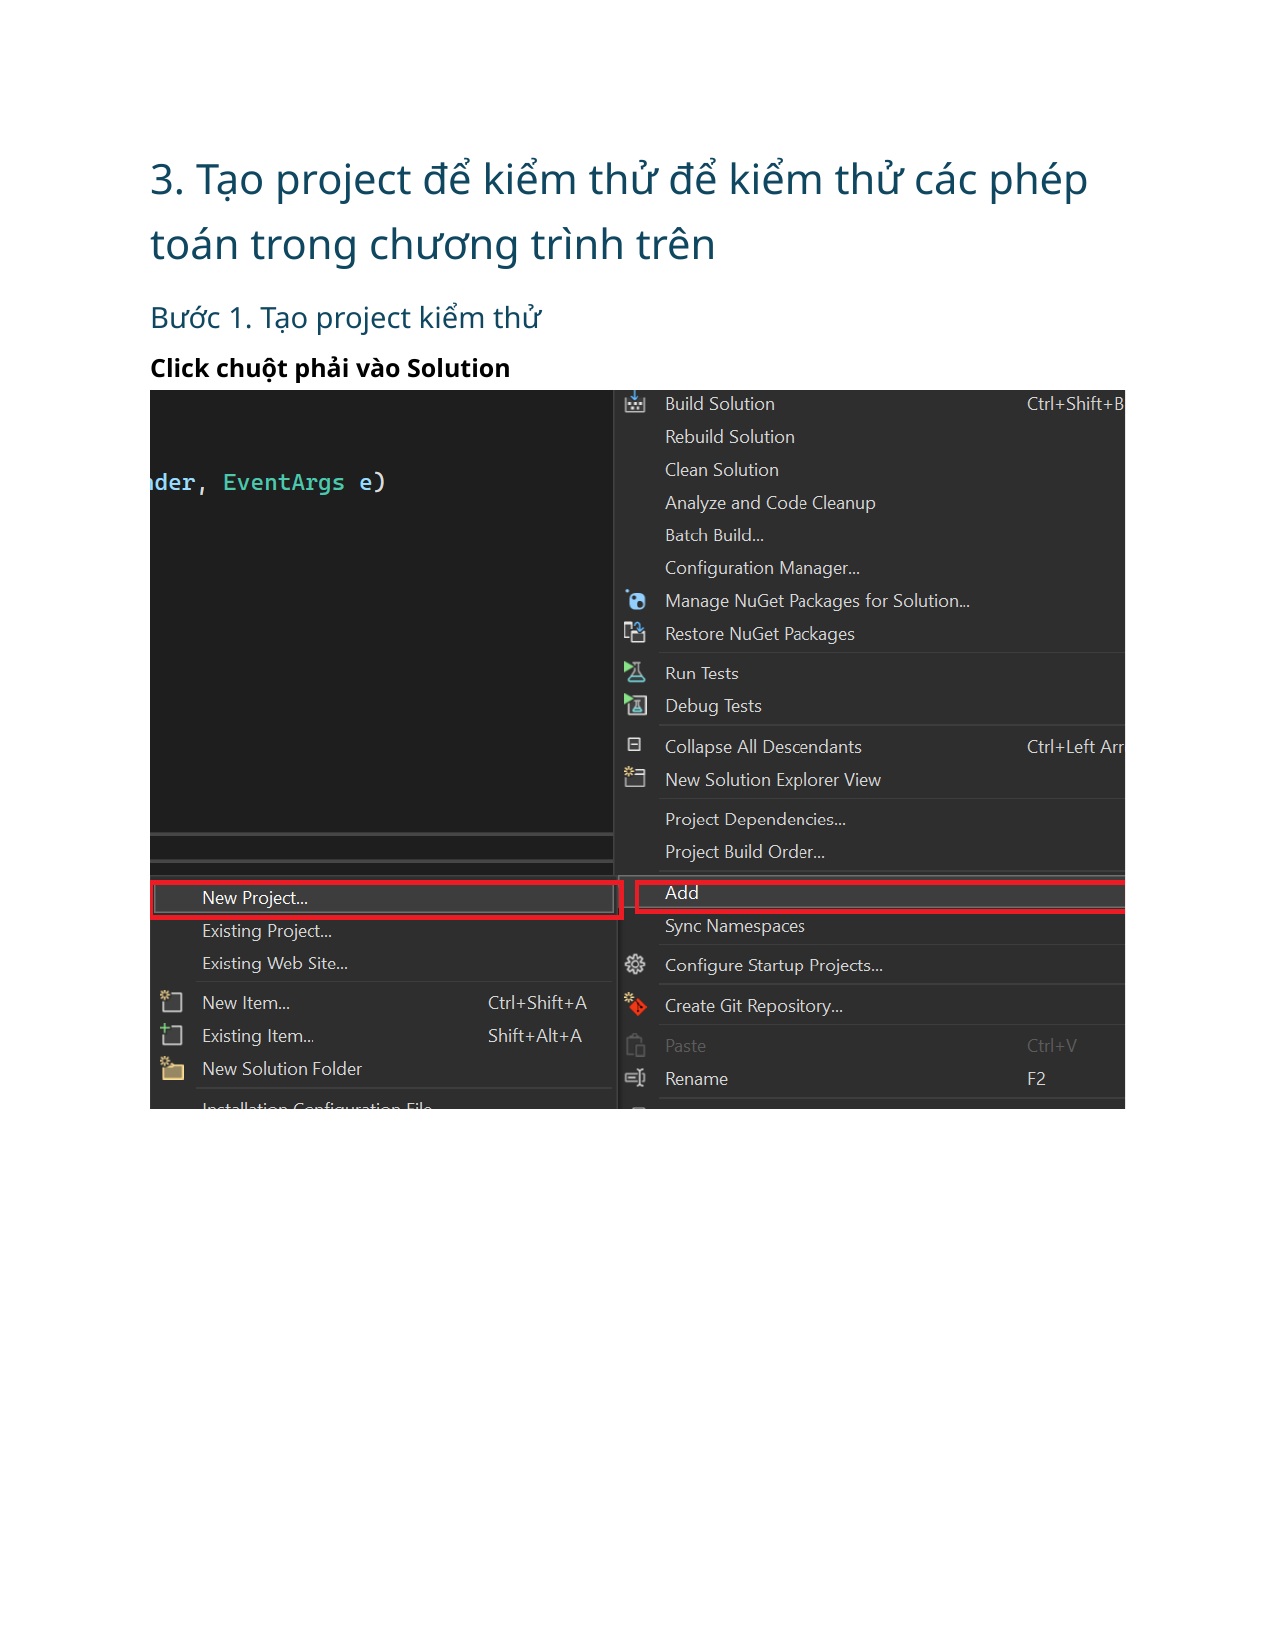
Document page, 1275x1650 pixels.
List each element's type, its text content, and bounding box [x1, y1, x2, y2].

picture [150, 390, 1125, 1109]
subtitle Bước 1. Tạo project kiểm thử [150, 297, 1125, 337]
text Click chuột phải vào Solution [150, 351, 1125, 390]
subtitle 3. Tạo project để kiểm thử để kiểm thử các phép toán trong chương trình trên [150, 150, 1125, 272]
